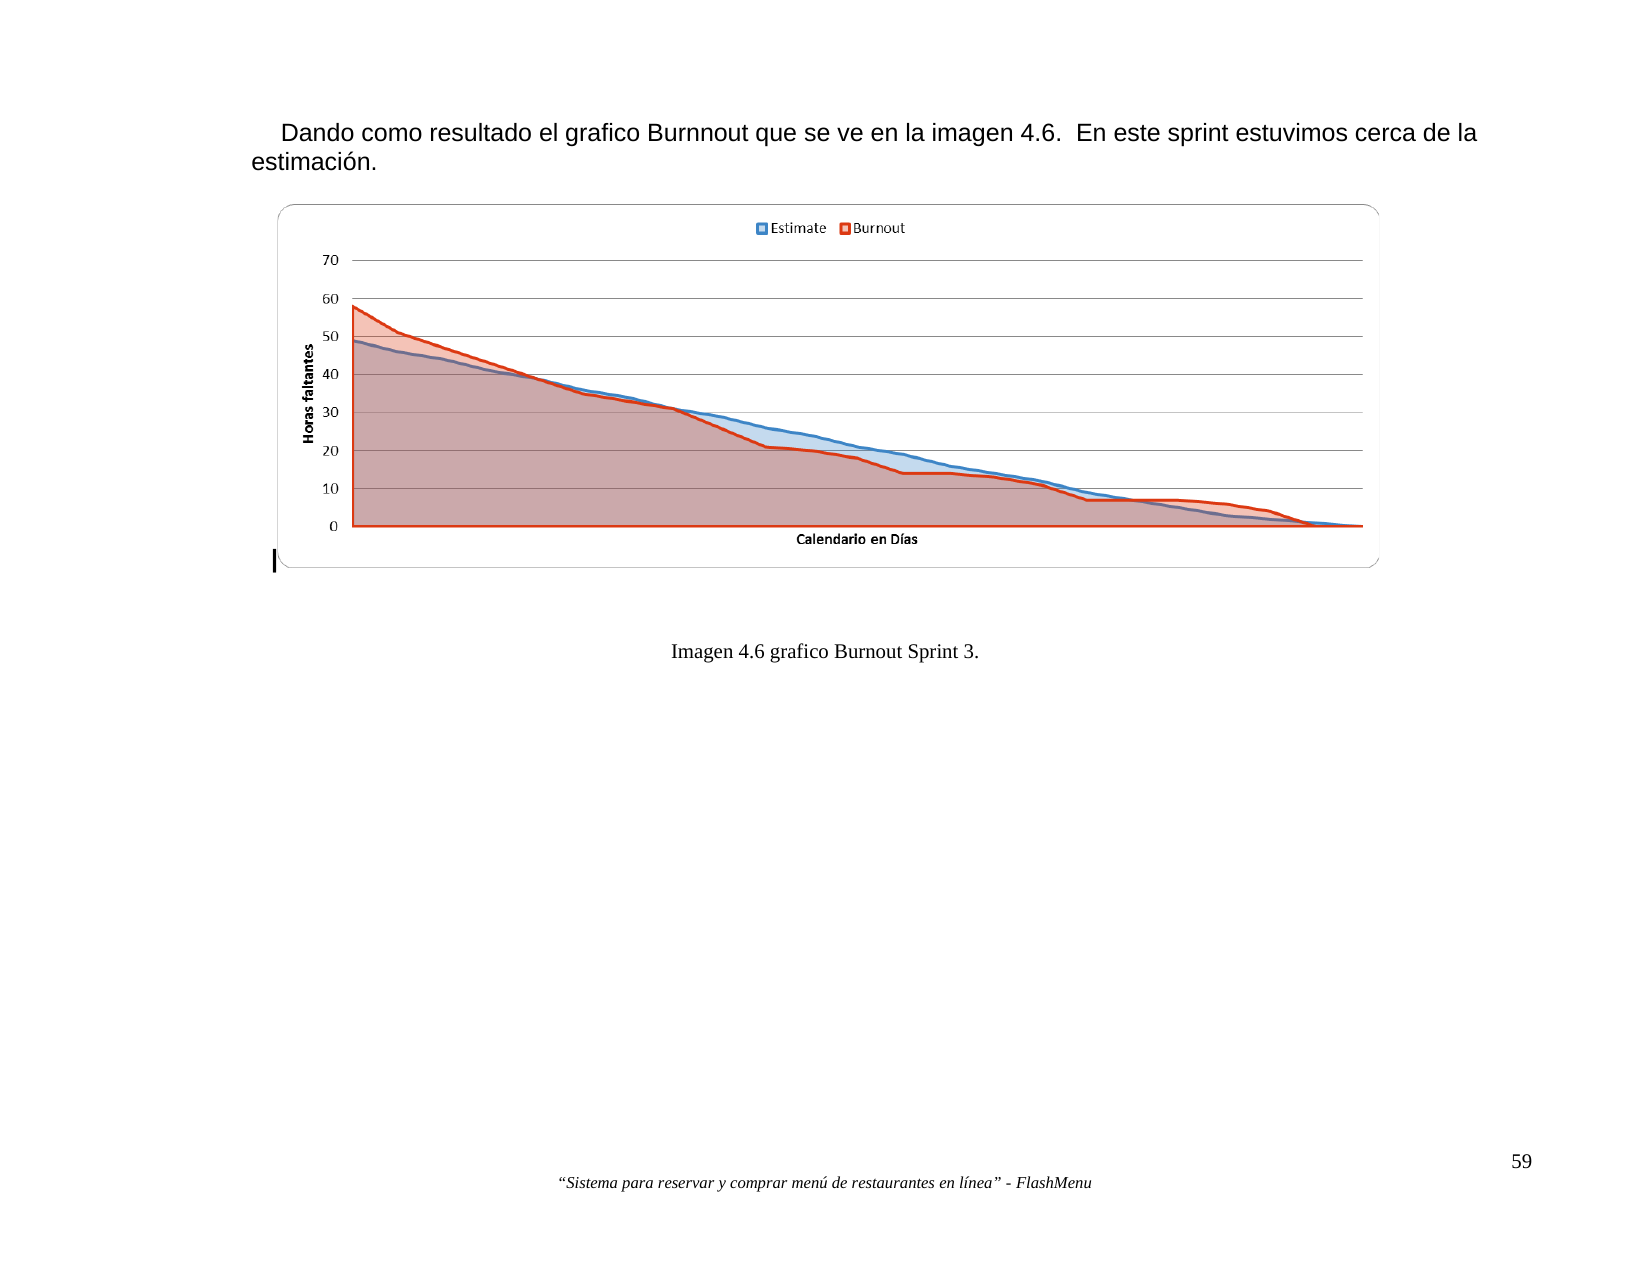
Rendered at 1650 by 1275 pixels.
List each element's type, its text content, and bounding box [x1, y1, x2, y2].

picture [277, 204, 1380, 568]
text Dando como resultado el grafico Burnnout que se ve en la imagen 4.6. En este sprint estuvimos cerca de la estimación. [251, 118, 1532, 176]
